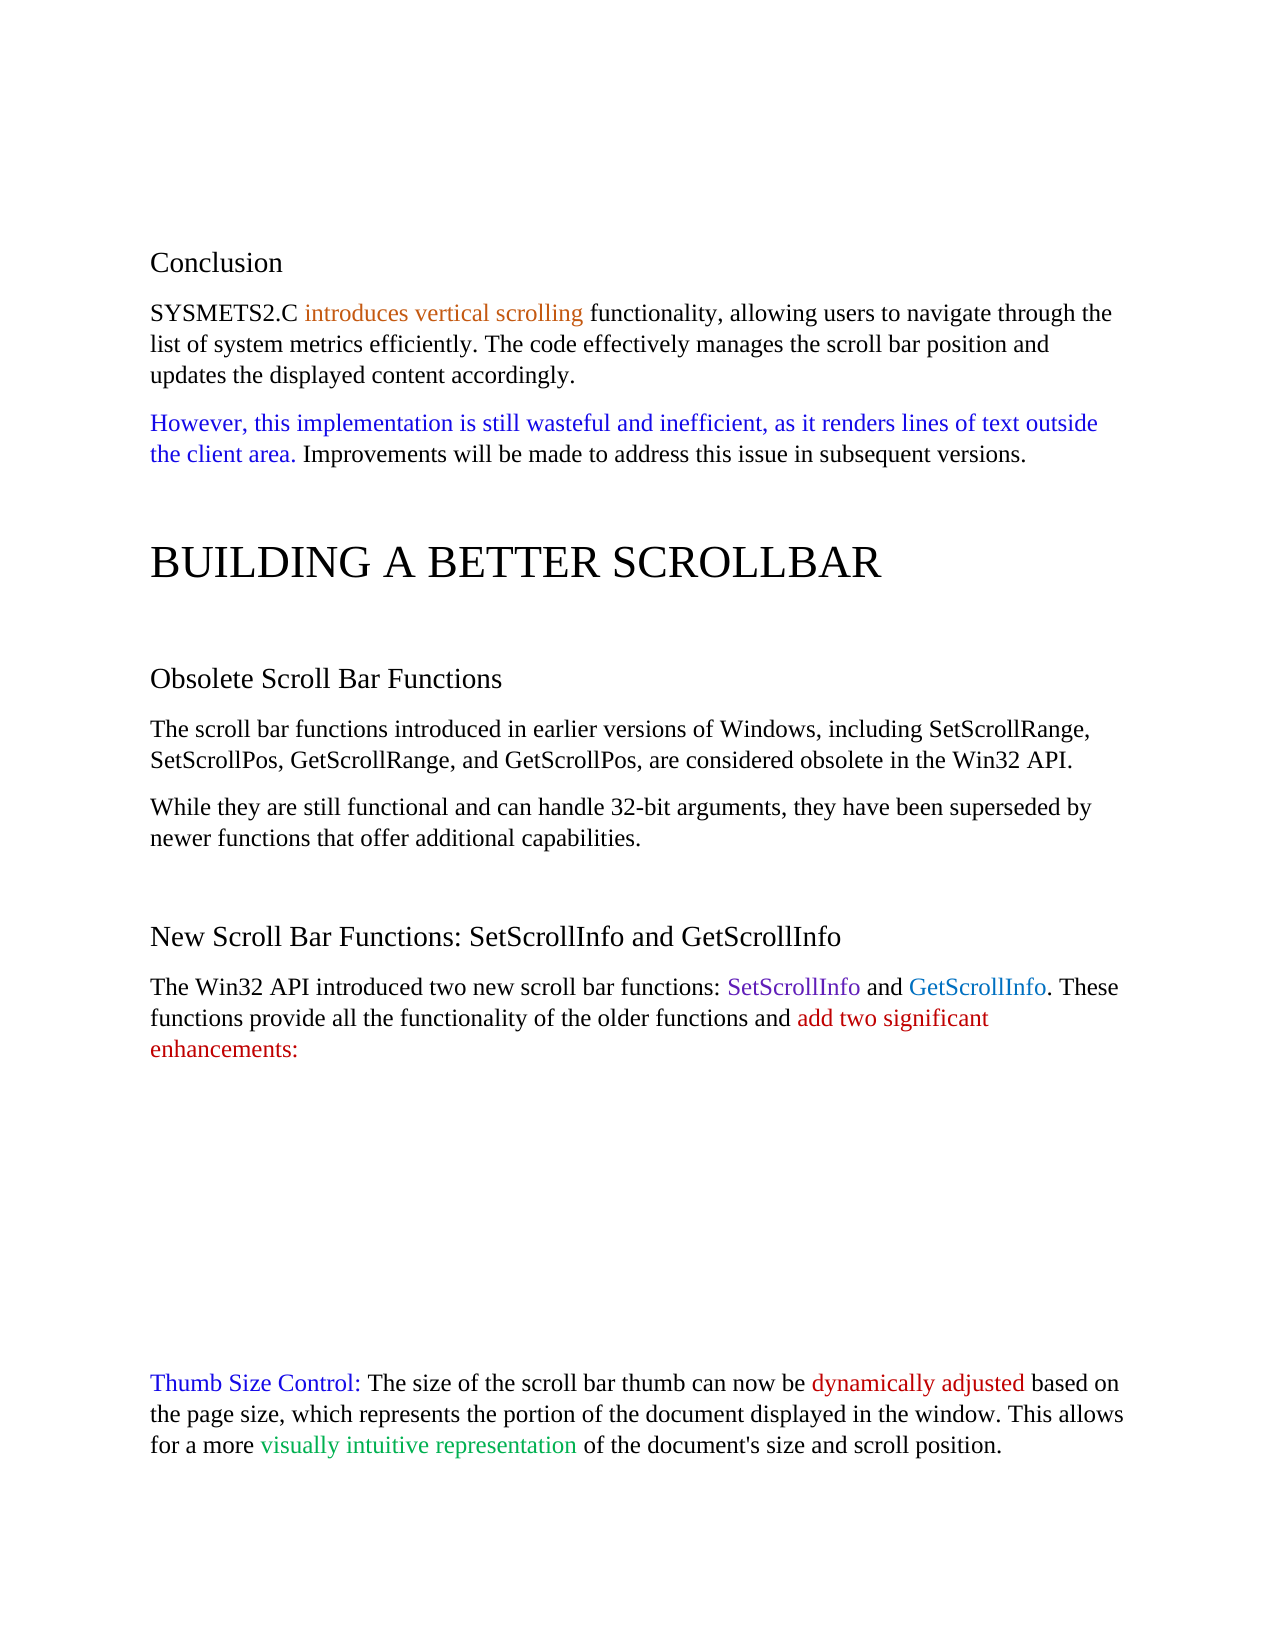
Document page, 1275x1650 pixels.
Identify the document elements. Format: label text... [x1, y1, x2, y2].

text New Scroll Bar Functions: SetScrollInfo and GetScrollInfo [150, 919, 1125, 952]
text Thumb Size Control: The size of the scroll bar thumb can now be dynamically adjusted based on the page size, which represents the portion of the document displayed in the window. This allows for a more visually intuitive representation of the document's size and scroll position. [150, 1368, 1125, 1458]
text Conclusion [150, 245, 1125, 279]
text However, this implementation is still wasteful and inefficient, as it renders lines of text outside the client area. Improvements will be made to address this issue in subsequent versions. [150, 408, 1125, 468]
text While they are still functional and can handle 32-bit arguments, they have been superseded by newer functions that offer additional capabilities. [150, 792, 1125, 852]
text Obsolete Scroll Bar Functions [150, 661, 1125, 694]
text The scroll bar functions introduced in earlier versions of Windows, including SetScrollRange, SetScrollPos, GetScrollRange, and GetScrollPos, are considered obsolete in the Win32 API. [150, 714, 1125, 773]
text The Win32 API introduced two new scroll bar functions: SetScrollInfo and GetScrollInfo. These functions provide all the functionality of the older functions and add two significant enhancements: [150, 972, 1125, 1062]
text BUILDING A BETTER SCROLLBAR [150, 534, 1125, 587]
text SYSMETS2.C introduces vertical scrolling functionality, allowing users to navigate through the list of system metrics efficiently. The code effectively manages the scroll bar position and updates the displayed content accordingly. [150, 298, 1125, 389]
